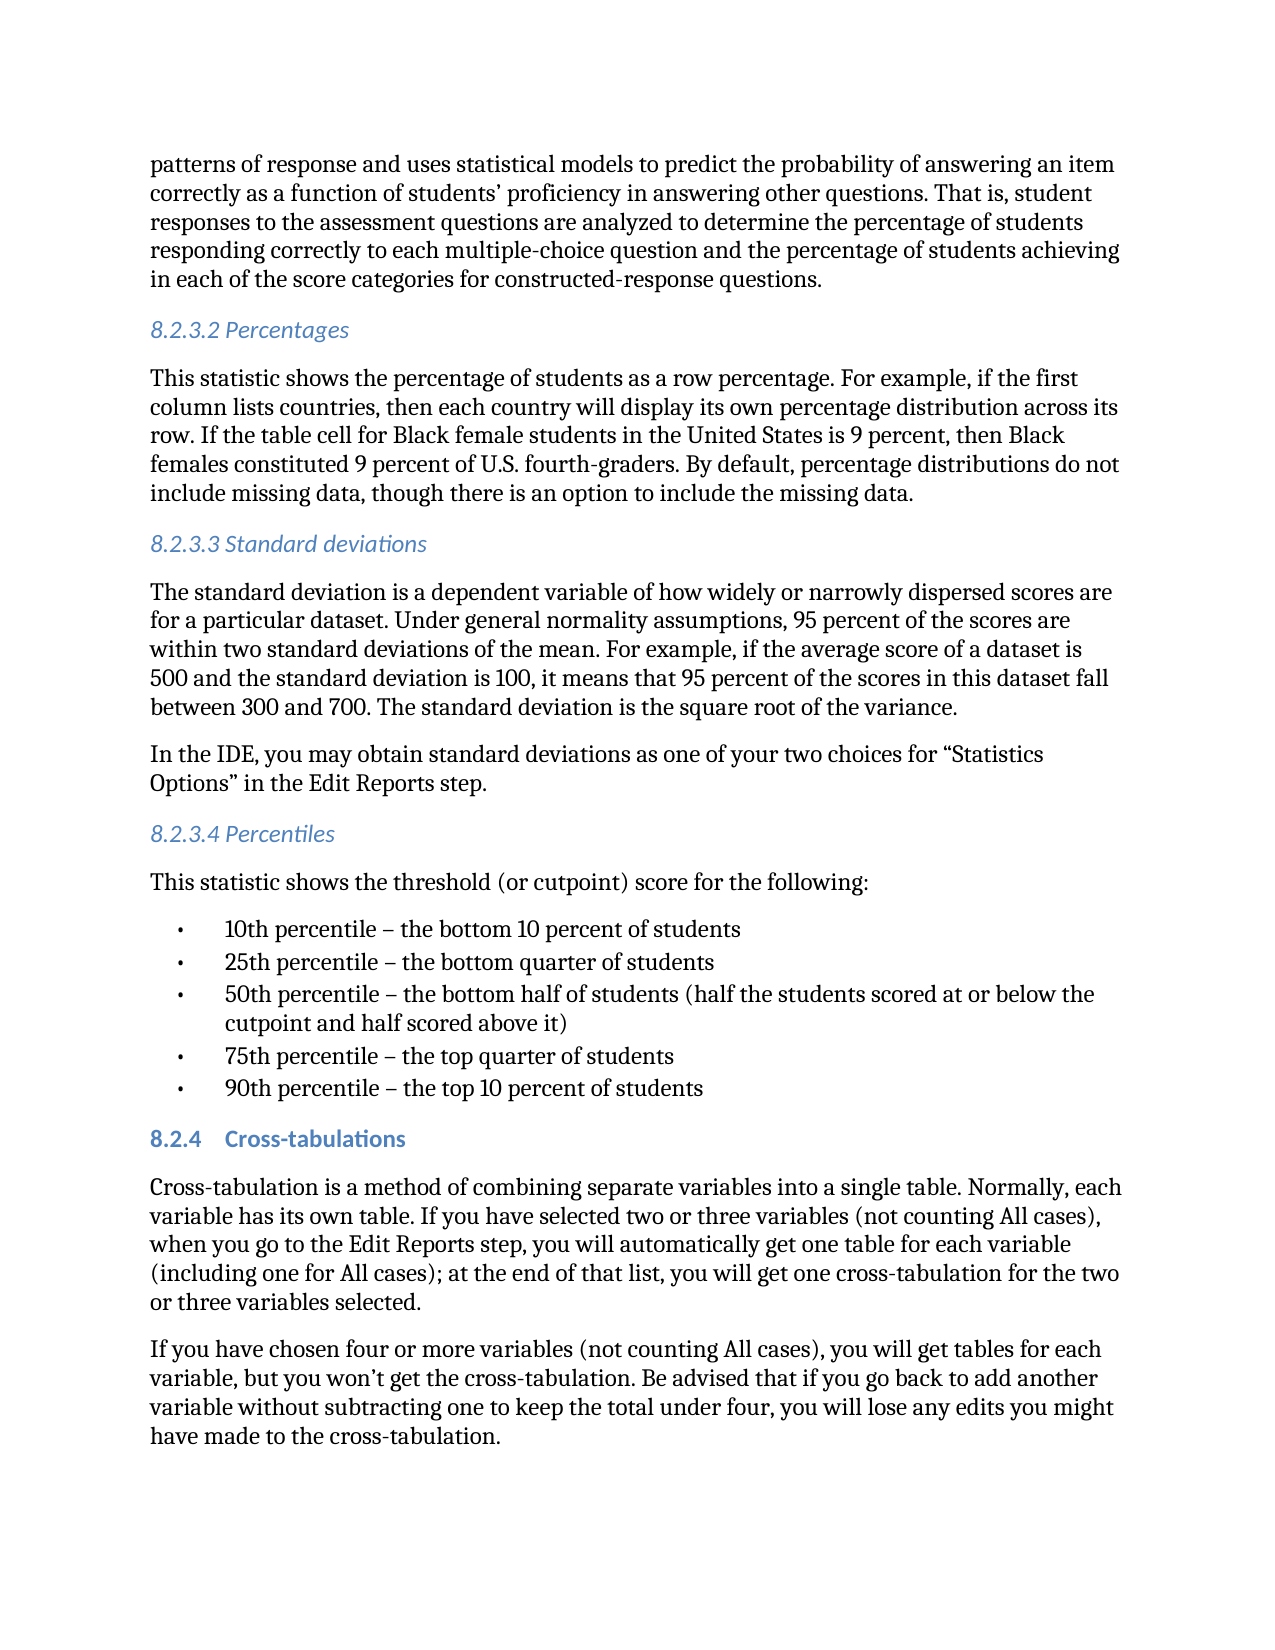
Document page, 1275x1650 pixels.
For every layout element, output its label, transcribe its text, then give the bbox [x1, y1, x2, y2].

text This statistic shows the threshold (or cutpoint) score for the following: [150, 868, 1125, 897]
subtitle 8.2.3.4 Percentiles [150, 818, 1125, 849]
subtitle 8.2.3.3 Standard deviations [150, 528, 1125, 559]
list 10th percentile – the bottom 10 percent of students [175, 915, 1125, 944]
text The standard deviation is a dependent variable of how widely or narrowly dispersed scores are for a particular dataset. Under general normality assumptions, 95 percent of the scores are within two standard deviations of the mean. For example, if the average score of a dataset is 500 and the standard deviation is 100, it means that 95 percent of the scores in this dataset fall between 300 and 700. The standard deviation is the square root of the variance. [150, 578, 1125, 721]
list 50th percentile – the bottom half of students (half the students scored at or below the cutpoint and half scored above it) [175, 980, 1125, 1038]
subtitle 8.2.4 Cross-tabulations [150, 1124, 1125, 1154]
list 25th percentile – the bottom quarter of students [175, 948, 1125, 977]
text Cross-tabulation is a method of combining separate variables into a single table. Normally, each variable has its own table. If you have selected two or three variables (not counting All cases), when you go to the Edit Reports step, you will automatically get one table for each variable (including one for All cases); at the end of that list, you will get one cross-tabulation for the two or three variables selected. [150, 1173, 1125, 1317]
text In the IDE, you may obtain standard deviations as one of your two choices for “Statistics Options” in the Edit Reports step. [150, 740, 1125, 798]
text This statistic shows the percentage of students as a row percentage. For example, if the first column lists countries, then each country will display its own percentage distribution across its row. If the table cell for Black female students in the United States is 9 percent, then Black females constituted 9 percent of U.S. fourth-graders. By default, percentage distributions do not include missing data, though there is an option to include the missing data. [150, 364, 1125, 508]
list 90th percentile – the top 10 percent of students [175, 1074, 1125, 1103]
text If you have chosen four or more variables (not counting All cases), you will get tables for each variable, but you won’t get the cross-tabulation. Be advised that if you go back to add another variable without subtracting one to keep the total under four, you will lose any edits you might have made to the cross-tabulation. [150, 1335, 1125, 1450]
list 75th percentile – the top quarter of students [175, 1042, 1125, 1070]
subtitle 8.2.3.2 Percentages [150, 314, 1125, 345]
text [150, 150, 1125, 294]
